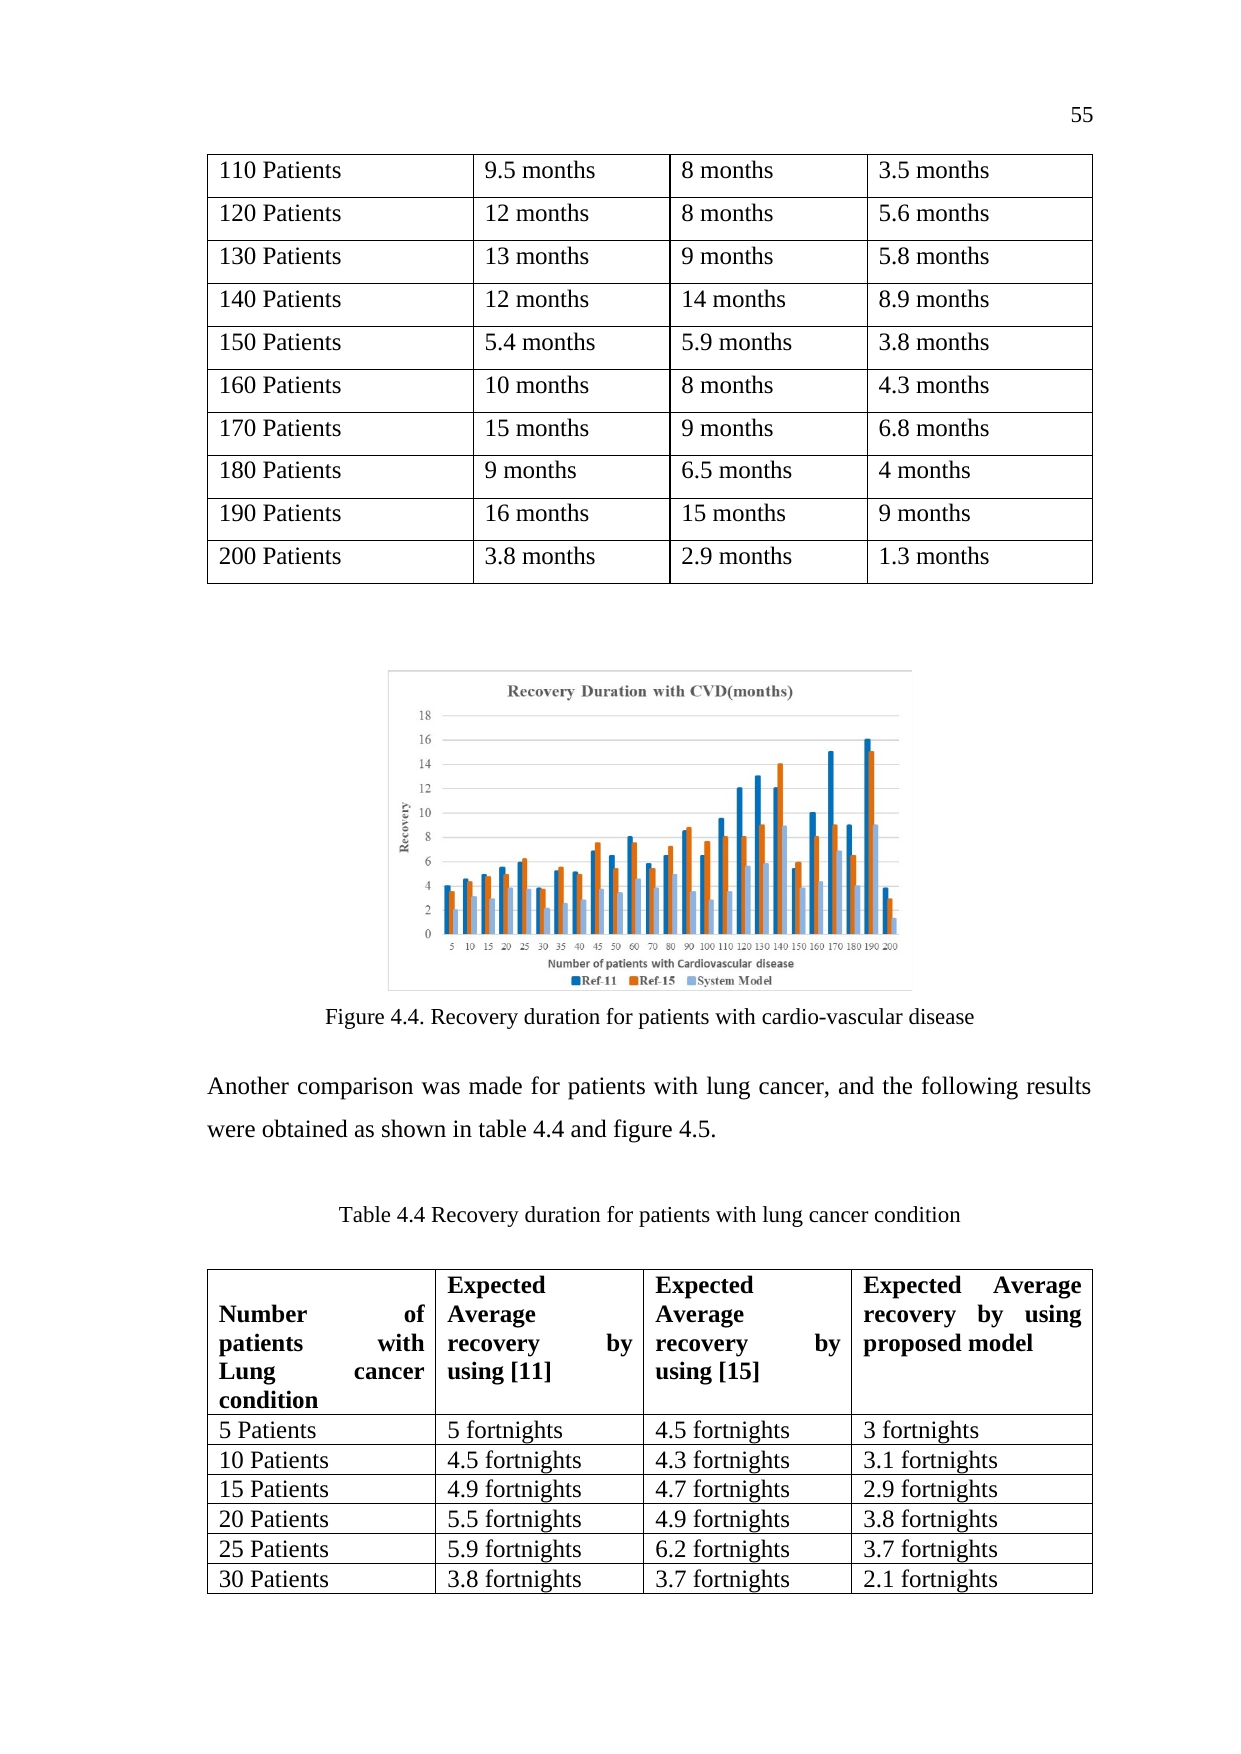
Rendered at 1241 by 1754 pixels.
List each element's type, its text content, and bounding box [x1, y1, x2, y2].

table_header Expected Average recovery by using proposed model [852, 1270, 1092, 1414]
table_cell 14 months [671, 284, 867, 326]
table_cell 9 months [474, 456, 669, 497]
table_cell 5.9 months [671, 327, 867, 369]
table_cell 4.9 fortnights [644, 1504, 851, 1533]
text Another comparison was made for patients with lung cancer, and the following results were obtained as shown in table 4.4 and figure 4.5. [207, 1071, 1093, 1143]
table_cell 6.2 fortnights [644, 1534, 851, 1563]
table_cell 3.8 months [868, 327, 1092, 369]
table_cell 16 months [474, 499, 669, 540]
table_cell 4.3 fortnights [644, 1445, 851, 1473]
table_cell 3.7 fortnights [644, 1564, 851, 1593]
table_cell 5.9 fortnights [436, 1534, 643, 1563]
table_cell 200 Patients [208, 541, 473, 583]
table_cell 25 Patients [208, 1534, 435, 1563]
table_cell 9.5 months [474, 155, 669, 197]
table_cell 5.8 months [868, 241, 1092, 283]
table_cell 8.9 months [868, 284, 1092, 326]
table_cell 9 months [671, 241, 867, 283]
table_cell 9 months [868, 499, 1092, 540]
table_cell 10 Patients [208, 1445, 435, 1473]
table_header Expected Average recovery by using [11] [436, 1270, 643, 1414]
table_cell 4.5 fortnights [436, 1445, 643, 1473]
table_cell 5 Patients [208, 1415, 435, 1444]
table_cell 3 fortnights [852, 1415, 1092, 1444]
table_cell 4.3 months [868, 370, 1092, 412]
table_cell 130 Patients [208, 241, 473, 283]
table_header Expected Average recovery by using [15] [644, 1270, 851, 1414]
table_cell 15 Patients [208, 1475, 435, 1503]
table_cell 1.3 months [868, 541, 1092, 583]
table_cell 5.5 fortnights [436, 1504, 643, 1533]
table_cell 120 Patients [208, 198, 473, 240]
table_cell 140 Patients [208, 284, 473, 326]
table_cell 170 Patients [208, 413, 473, 454]
table_cell 160 Patients [208, 370, 473, 412]
table_cell 15 months [474, 413, 669, 454]
table_cell 4.9 fortnights [436, 1475, 643, 1503]
table_cell 9 months [671, 413, 867, 454]
table_cell 8 months [671, 155, 867, 197]
table_cell 5 fortnights [436, 1415, 643, 1444]
text Table 4.4 Recovery duration for patients with lung cancer condition [207, 1201, 1093, 1227]
table_cell 3.1 fortnights [852, 1445, 1092, 1473]
table_cell 2.1 fortnights [852, 1564, 1092, 1593]
table_cell 30 Patients [208, 1564, 435, 1593]
table_cell 4 months [868, 456, 1092, 497]
table_cell 180 Patients [208, 456, 473, 497]
table_cell 3.8 fortnights [436, 1564, 643, 1593]
table_cell 5.6 months [868, 198, 1092, 240]
table_cell 2.9 months [671, 541, 867, 583]
table_cell 110 Patients [208, 155, 473, 197]
table_cell 4.7 fortnights [644, 1475, 851, 1503]
table_cell 20 Patients [208, 1504, 435, 1533]
table_cell 6.8 months [868, 413, 1092, 454]
table_cell 12 months [474, 198, 669, 240]
table_cell 3.7 fortnights [852, 1534, 1092, 1563]
table_cell 5.4 months [474, 327, 669, 369]
table_cell 3.8 months [474, 541, 669, 583]
table_cell 15 months [671, 499, 867, 540]
table_cell 12 months [474, 284, 669, 326]
table_cell 190 Patients [208, 499, 473, 540]
table_cell 3.5 months [868, 155, 1092, 197]
table_header Number of patients with Lung cancer condition [208, 1270, 435, 1414]
picture [387, 670, 913, 991]
table_cell 3.8 fortnights [852, 1504, 1092, 1533]
table_cell 13 months [474, 241, 669, 283]
table_cell 6.5 months [671, 456, 867, 497]
table_cell 10 months [474, 370, 669, 412]
table_cell 8 months [671, 370, 867, 412]
table_cell 8 months [671, 198, 867, 240]
table_cell 2.9 fortnights [852, 1475, 1092, 1503]
text Figure 4.4. Recovery duration for patients with cardio-vascular disease [207, 1003, 1093, 1029]
table_cell 4.5 fortnights [644, 1415, 851, 1444]
table_cell 150 Patients [208, 327, 473, 369]
